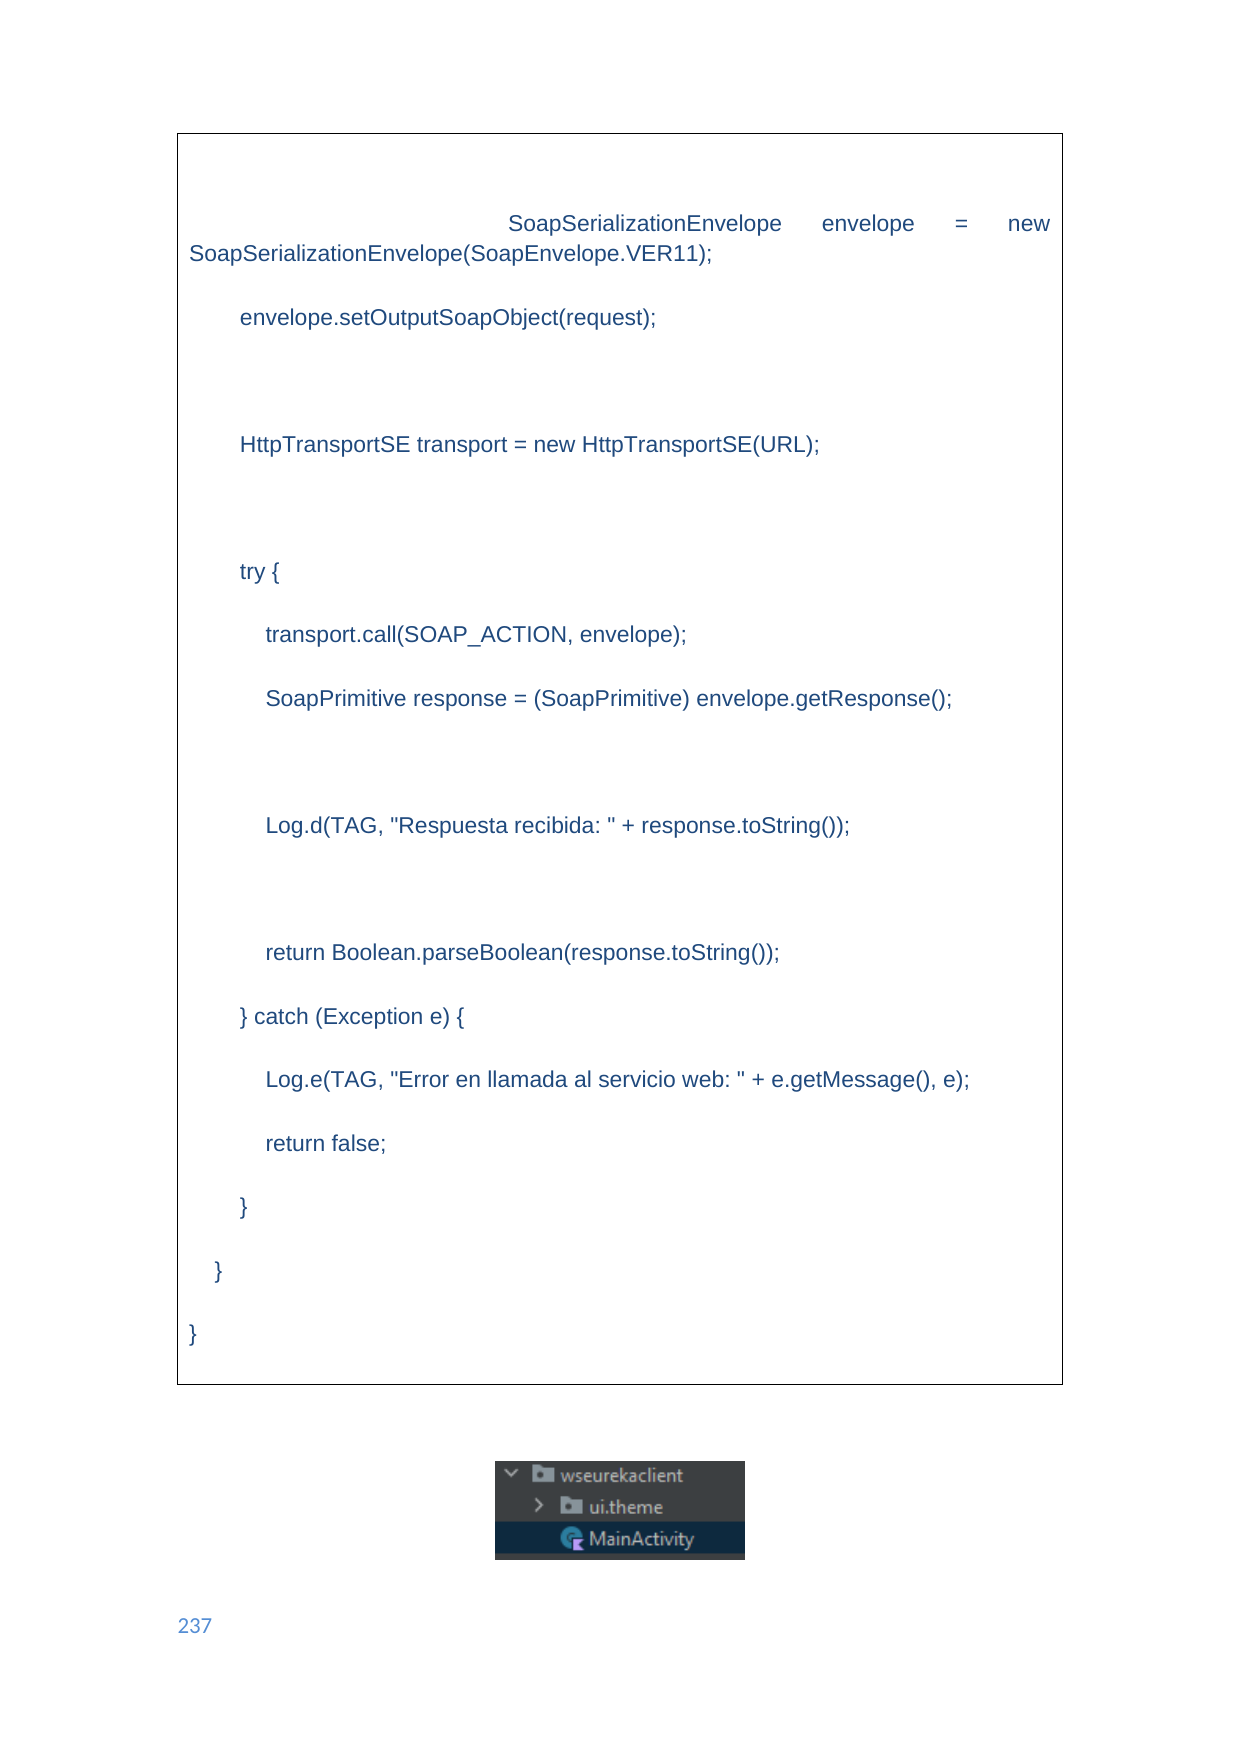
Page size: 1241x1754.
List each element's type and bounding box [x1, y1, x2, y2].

table_header [178, 134, 1062, 1384]
picture [495, 1461, 745, 1560]
